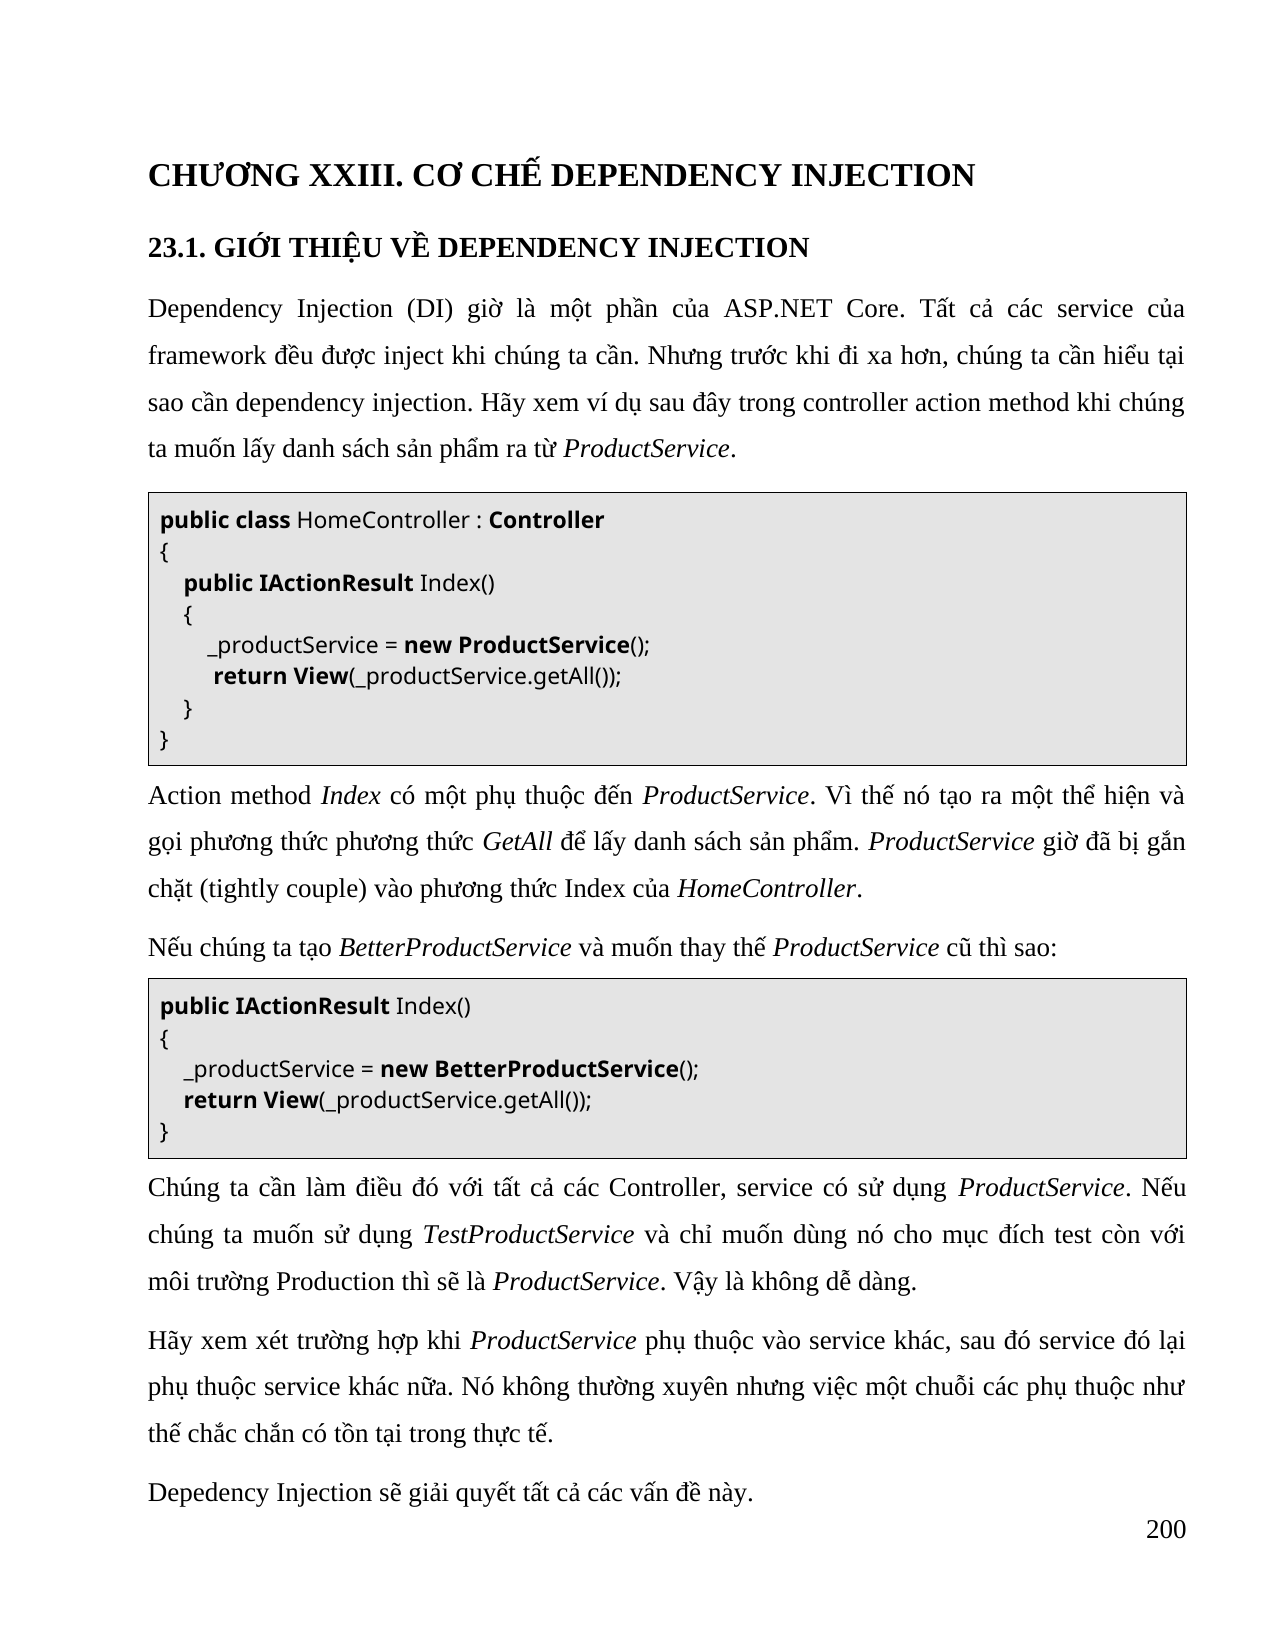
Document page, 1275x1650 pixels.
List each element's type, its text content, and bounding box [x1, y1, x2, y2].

text Chúng ta cần làm điều đó với tất cả các Controller, service có sử dụng ProductService. Nếu chúng ta muốn sử dụng TestProductService và chỉ muốn dùng nó cho mục đích test còn với môi trường Production thì sẽ là ProductService. Vậy là không dễ dàng. [148, 1171, 1186, 1296]
text Nếu chúng ta tạo BetterProductService và muốn thay thế ProductService cũ thì sao: [148, 931, 1186, 962]
text Depedency Injection sẽ giải quyết tất cả các vấn đề này. [148, 1476, 1186, 1507]
table_header public class HomeController : Controller { public IActionResult Index() { _productService = new ProductService(); return View(_productService.getAll()); } } [149, 493, 1186, 765]
text Hãy xem xét trường hợp khi ProductService phụ thuộc vào service khác, sau đó service đó lại phụ thuộc service khác nữa. Nó không thường xuyên nhưng việc một chuỗi các phụ thuộc như thế chắc chắn có tồn tại trong thực tế. [148, 1324, 1186, 1448]
table_header public IActionResult Index() { _productService = new BetterProductService(); return View(_productService.getAll()); } [149, 979, 1186, 1158]
subtitle 23.1. Giới thiệu về Dependency Injection [148, 230, 1186, 263]
subtitle Chương XXIII. Cơ chế Dependency Injection [148, 156, 1186, 194]
text Dependency Injection (DI) giờ là một phần của ASP.NET Core. Tất cả các service của framework đều được inject khi chúng ta cần. Nhưng trước khi đi xa hơn, chúng ta cần hiểu tại sao cần dependency injection. Hãy xem ví dụ sau đây trong controller action method khi chúng ta muốn lấy danh sách sản phẩm ra từ ProductService. [148, 293, 1186, 464]
text Action method Index có một phụ thuộc đến ProductService. Vì thế nó tạo ra một thể hiện và gọi phương thức phương thức GetAll để lấy danh sách sản phẩm. ProductService giờ đã bị gắn chặt (tightly couple) vào phương thức Index của HomeController. [148, 779, 1186, 903]
